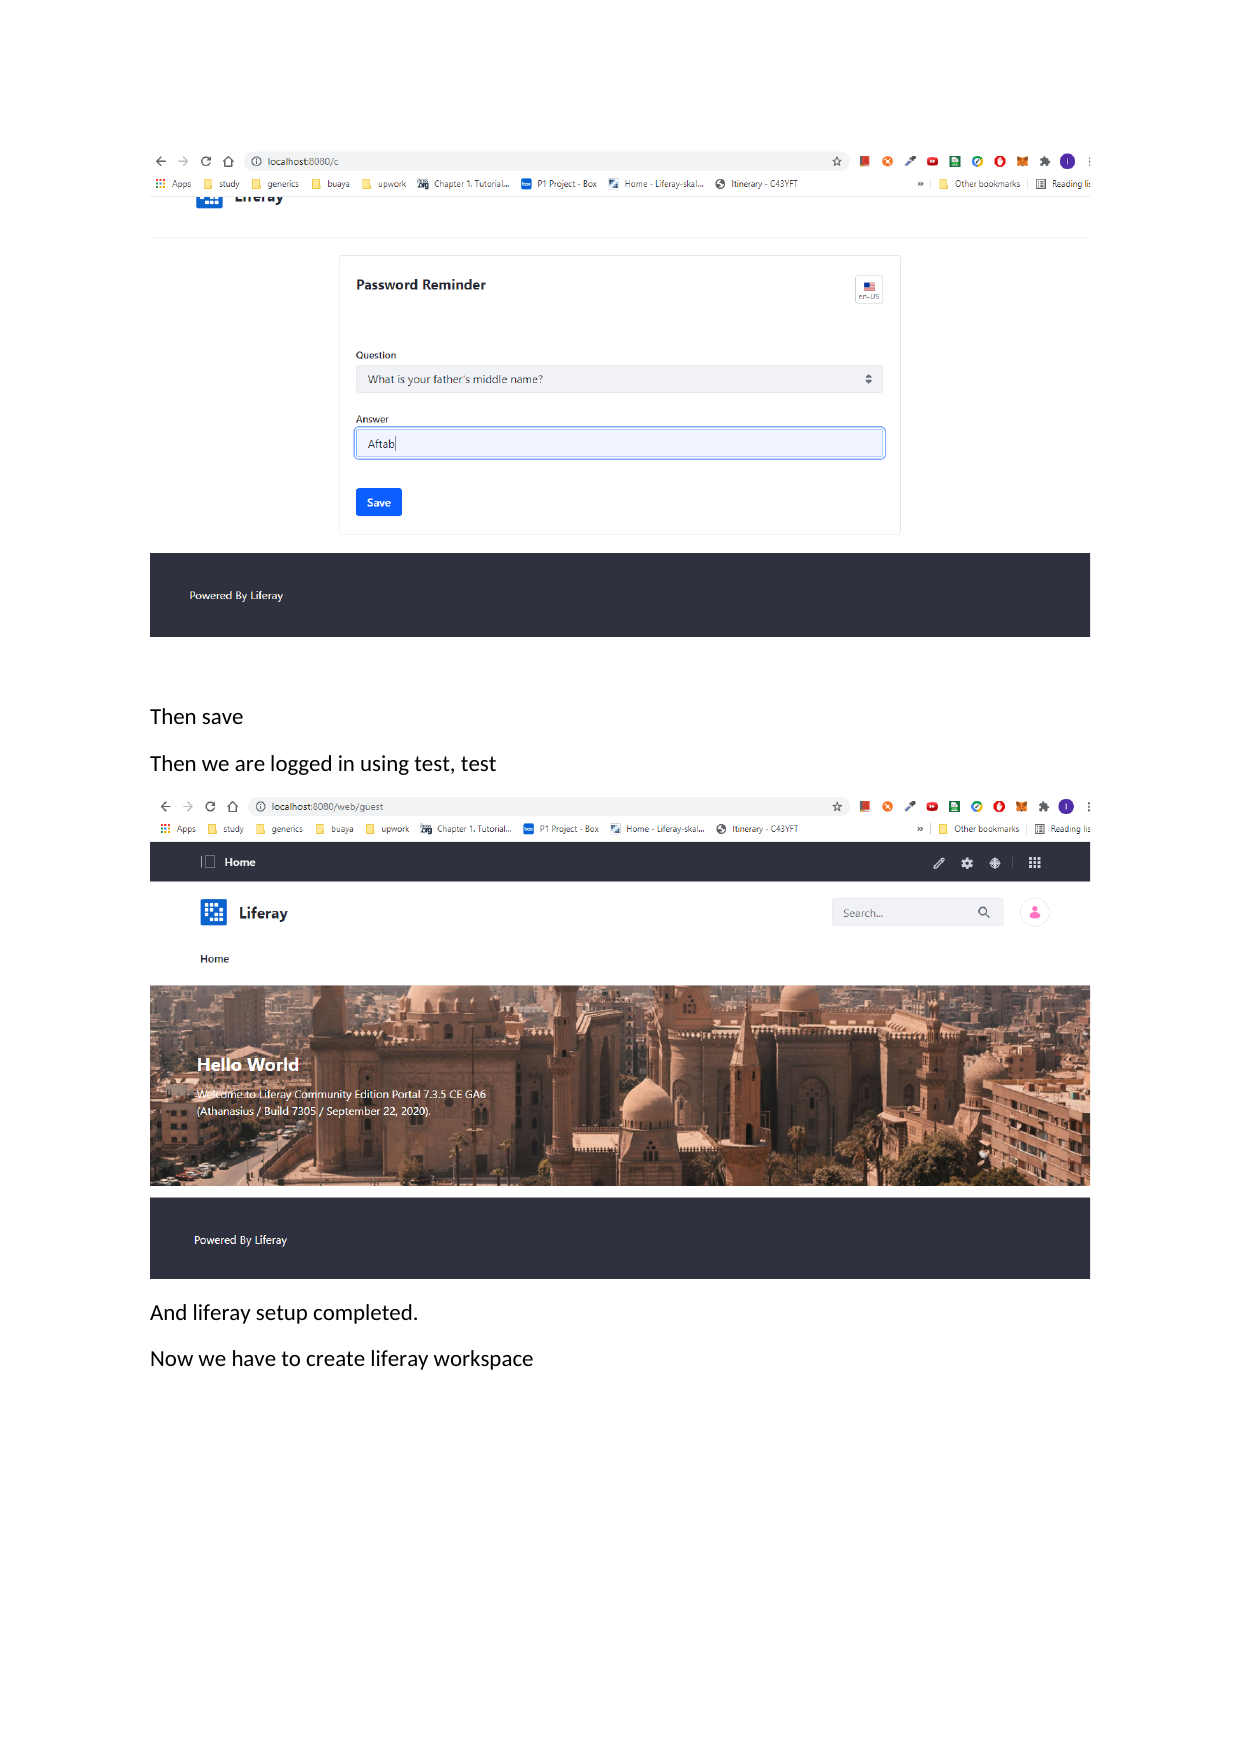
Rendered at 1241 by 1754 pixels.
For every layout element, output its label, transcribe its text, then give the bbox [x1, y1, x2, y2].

text And liferay setup completed. [150, 1298, 1090, 1326]
text Now we have to create liferay workspace [150, 1344, 1090, 1372]
text Then we are logged in using test, test [150, 749, 1090, 777]
picture [150, 796, 1091, 1279]
picture [150, 150, 1091, 637]
text Then save [150, 702, 1090, 730]
